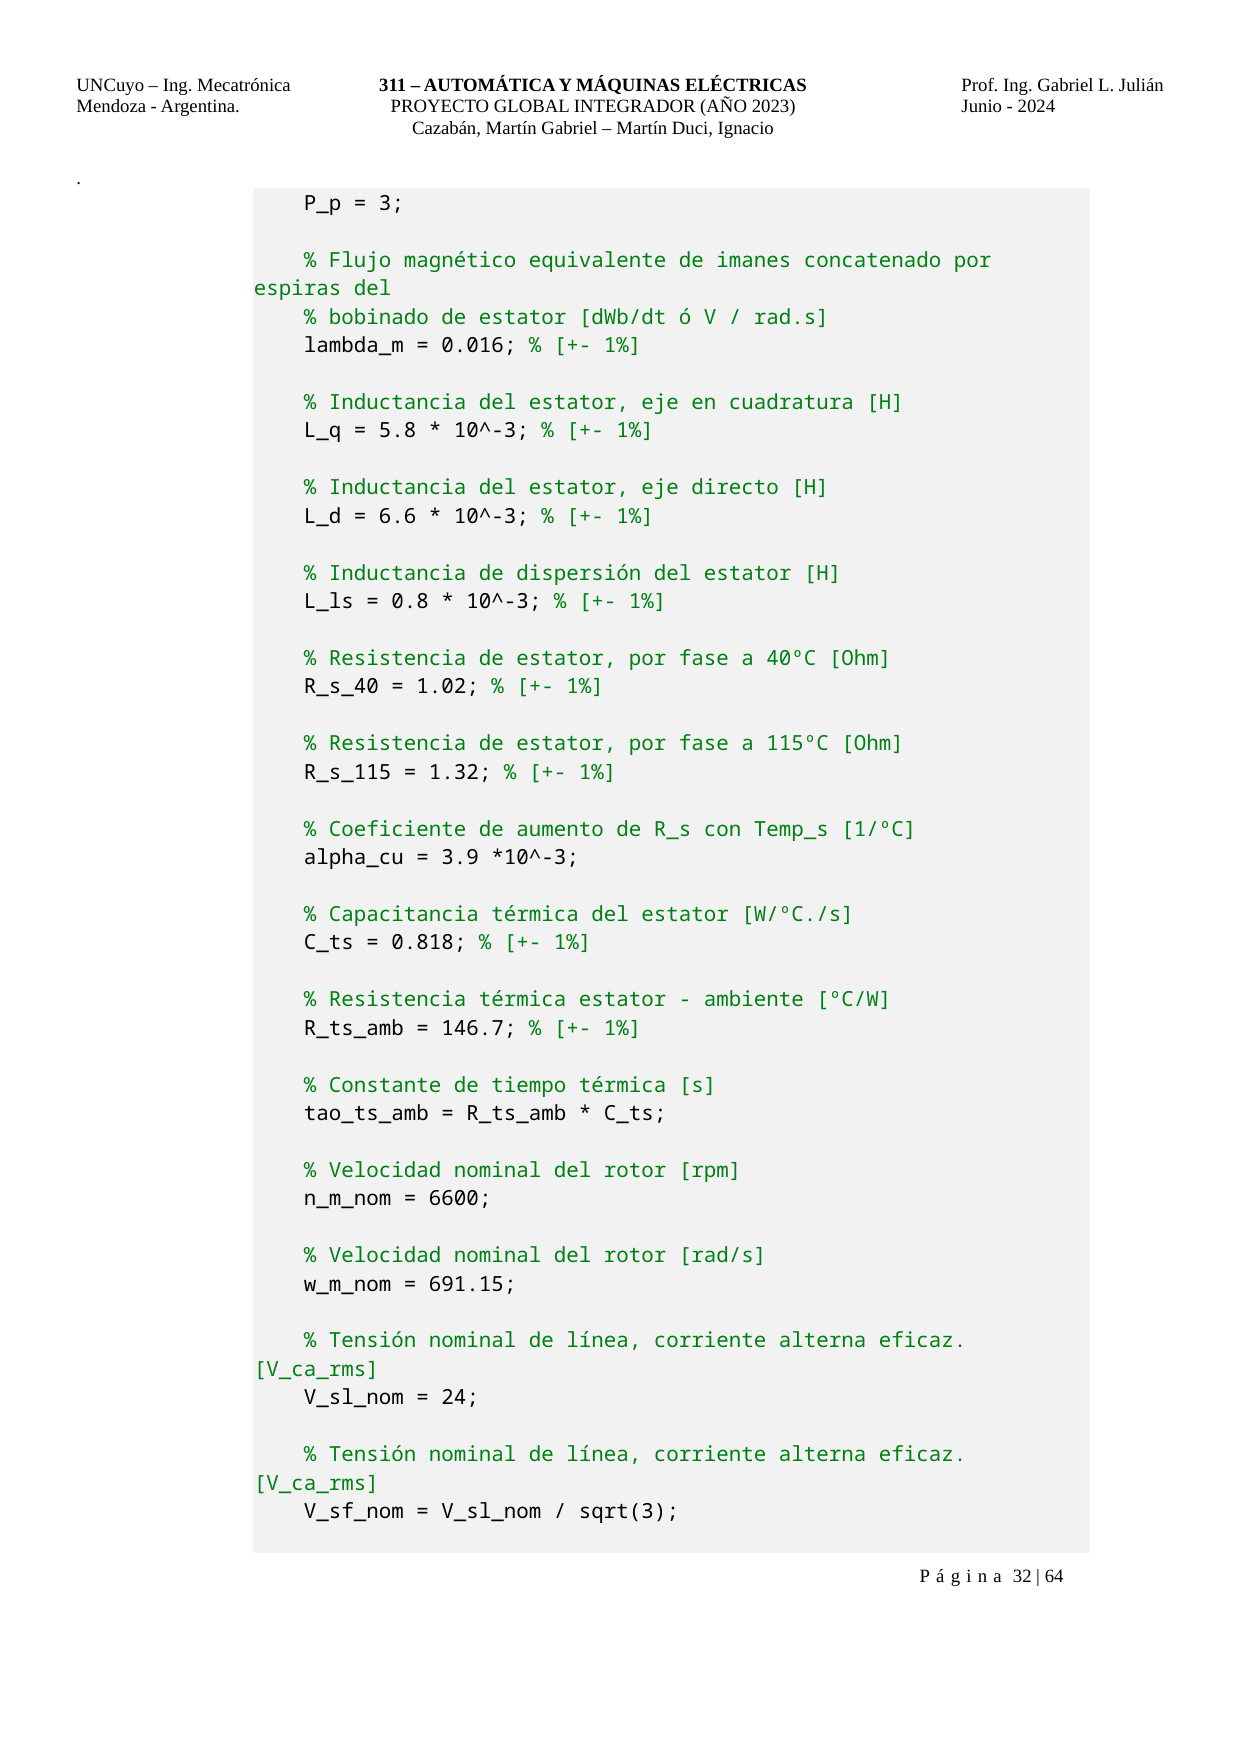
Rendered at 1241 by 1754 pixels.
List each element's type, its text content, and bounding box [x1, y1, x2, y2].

text % Constante de tiempo térmica [s] [253, 1070, 1090, 1098]
text % bobinado de estator [dWb/dt ó V / rad.s] [253, 302, 1090, 330]
text % Flujo magnético equivalente de imanes concatenado por espiras del [253, 245, 1090, 302]
text R_ts_amb = 146.7; % [+- 1%] [253, 1013, 1090, 1041]
text % Velocidad nominal del rotor [rad/s] [253, 1240, 1090, 1269]
text % Coeficiente de aumento de R_s con Temp_s [1/ºC] [253, 814, 1090, 842]
text C_ts = 0.818; % [+- 1%] [253, 927, 1090, 956]
text % Inductancia del estator, eje en cuadratura [H] [253, 387, 1090, 416]
text % Resistencia de estator, por fase a 40ºC [Ohm] [253, 643, 1090, 672]
text P_p = 3; [253, 188, 1090, 217]
text R_s_115 = 1.32; % [+- 1%] [253, 757, 1090, 785]
text L_d = 6.6 * 10^-3; % [+- 1%] [253, 501, 1090, 529]
text L_q = 5.8 * 10^-3; % [+- 1%] [253, 416, 1090, 444]
text % Resistencia de estator, por fase a 115ºC [Ohm] [253, 728, 1090, 757]
text % Tensión nominal de línea, corriente alterna eficaz.[V_ca_rms] [253, 1326, 1090, 1382]
text w_m_nom = 691.15; [253, 1269, 1090, 1297]
text % Inductancia del estator, eje directo [H] [253, 472, 1090, 501]
text % Tensión nominal de línea, corriente alterna eficaz.[V_ca_rms] [253, 1439, 1090, 1496]
text L_ls = 0.8 * 10^-3; % [+- 1%] [253, 586, 1090, 615]
text V_sf_nom = V_sl_nom / sqrt(3); [253, 1496, 1090, 1525]
text tao_ts_amb = R_ts_amb * C_ts; [253, 1098, 1090, 1127]
text R_s_40 = 1.02; % [+- 1%] [253, 672, 1090, 700]
text % Resistencia térmica estator - ambiente [ºC/W] [253, 984, 1090, 1013]
text alpha_cu = 3.9 *10^-3; [253, 842, 1090, 871]
text n_m_nom = 6600; [253, 1183, 1090, 1212]
text lambda_m = 0.016; % [+- 1%] [253, 330, 1090, 359]
text V_sl_nom = 24; [253, 1382, 1090, 1411]
text % Capacitancia térmica del estator [W/ºC./s] [253, 899, 1090, 927]
text % Velocidad nominal del rotor [rpm] [253, 1155, 1090, 1183]
text % Inductancia de dispersión del estator [H] [253, 558, 1090, 586]
